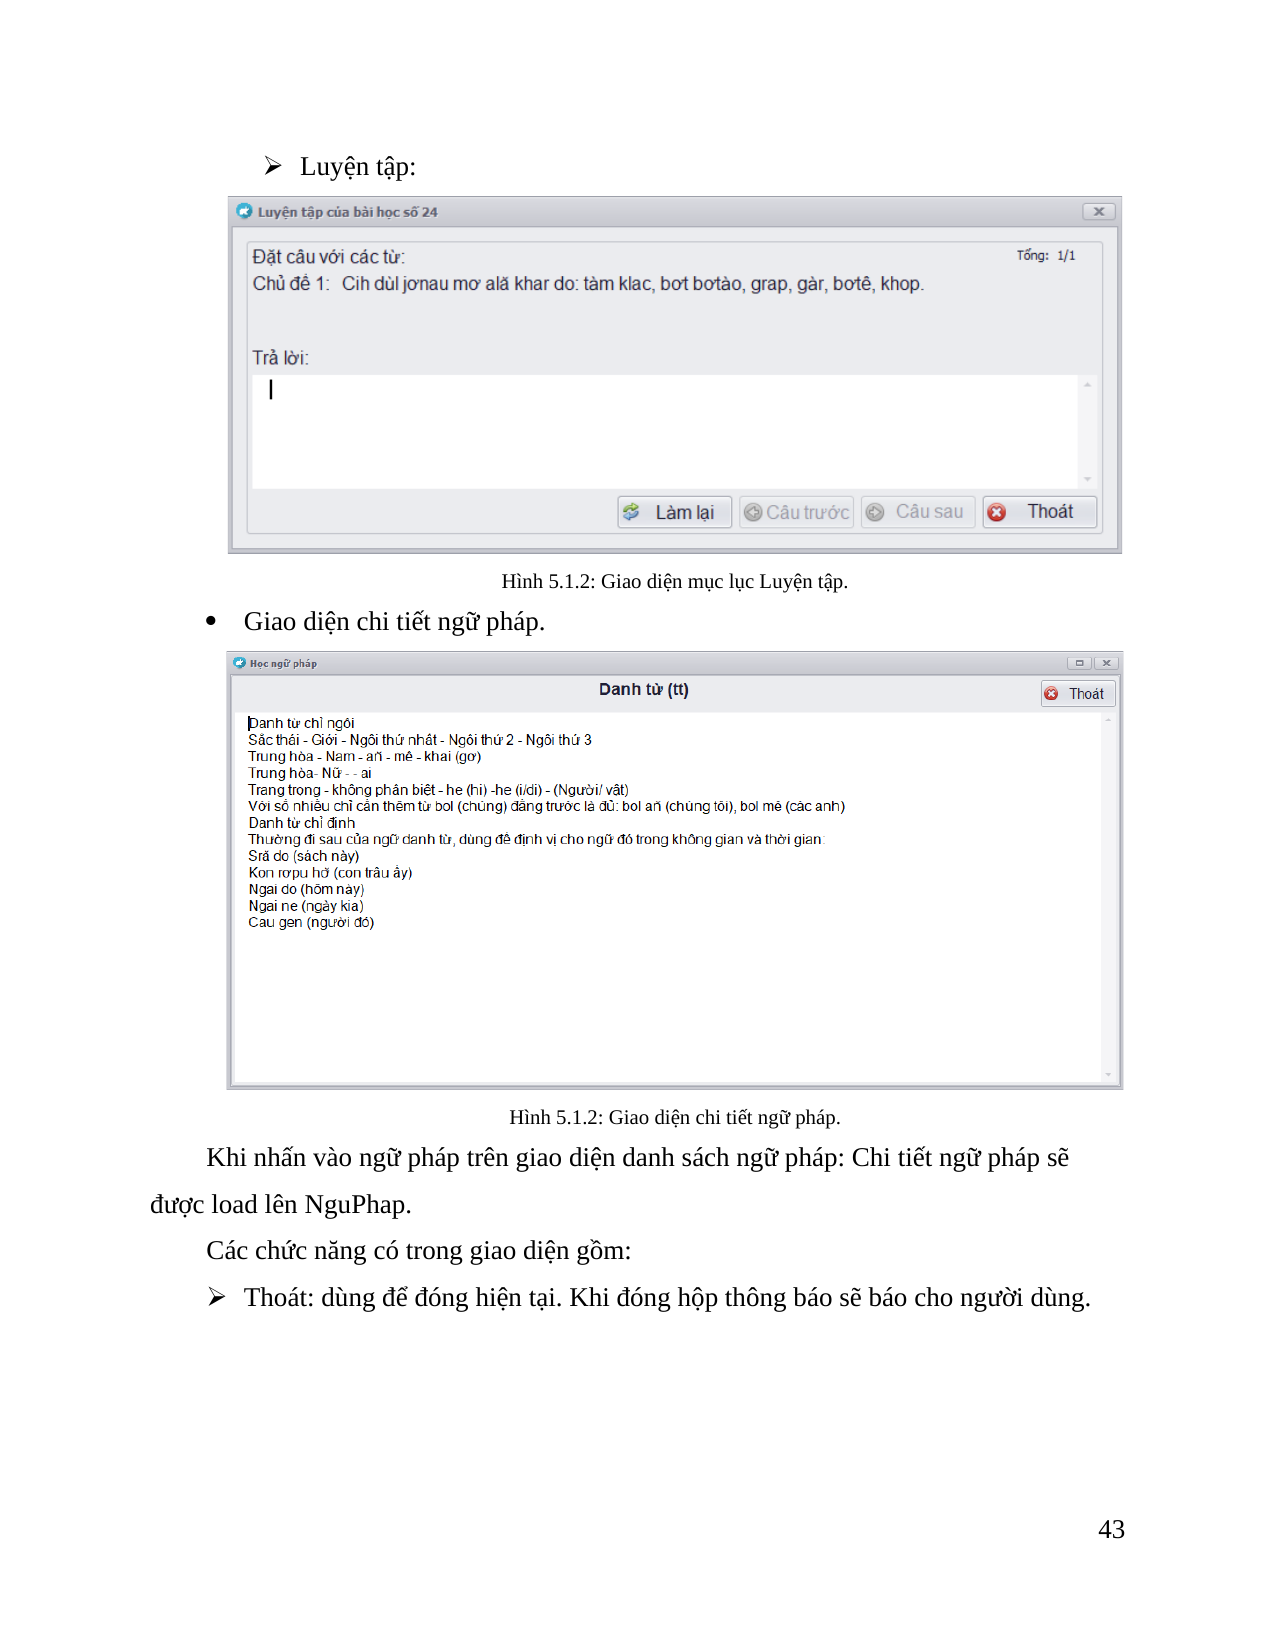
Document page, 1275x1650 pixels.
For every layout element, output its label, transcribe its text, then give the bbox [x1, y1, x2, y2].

list Khi nhấn vào ngữ pháp trên giao diện danh sách ngữ pháp: Chi tiết ngữ pháp sẽ được load lên NguPhap. [150, 1141, 1125, 1219]
picture [226, 651, 1124, 1090]
list Giao diện chi tiết ngữ pháp. [206, 605, 1125, 636]
text Hình 5.1.2: Giao diện mục lục Luyện tập. [225, 569, 1125, 593]
list Các chức năng có trong giao diện gồm: [150, 1234, 1125, 1266]
list Luyện tập: [262, 150, 1125, 181]
picture [227, 196, 1123, 554]
list Hình 5.1.2: Giao diện chi tiết ngữ pháp. [150, 1105, 1125, 1129]
list Thoát: dùng để đóng hiện tại. Khi đóng hộp thông báo sẽ báo cho người dùng. [206, 1281, 1125, 1312]
